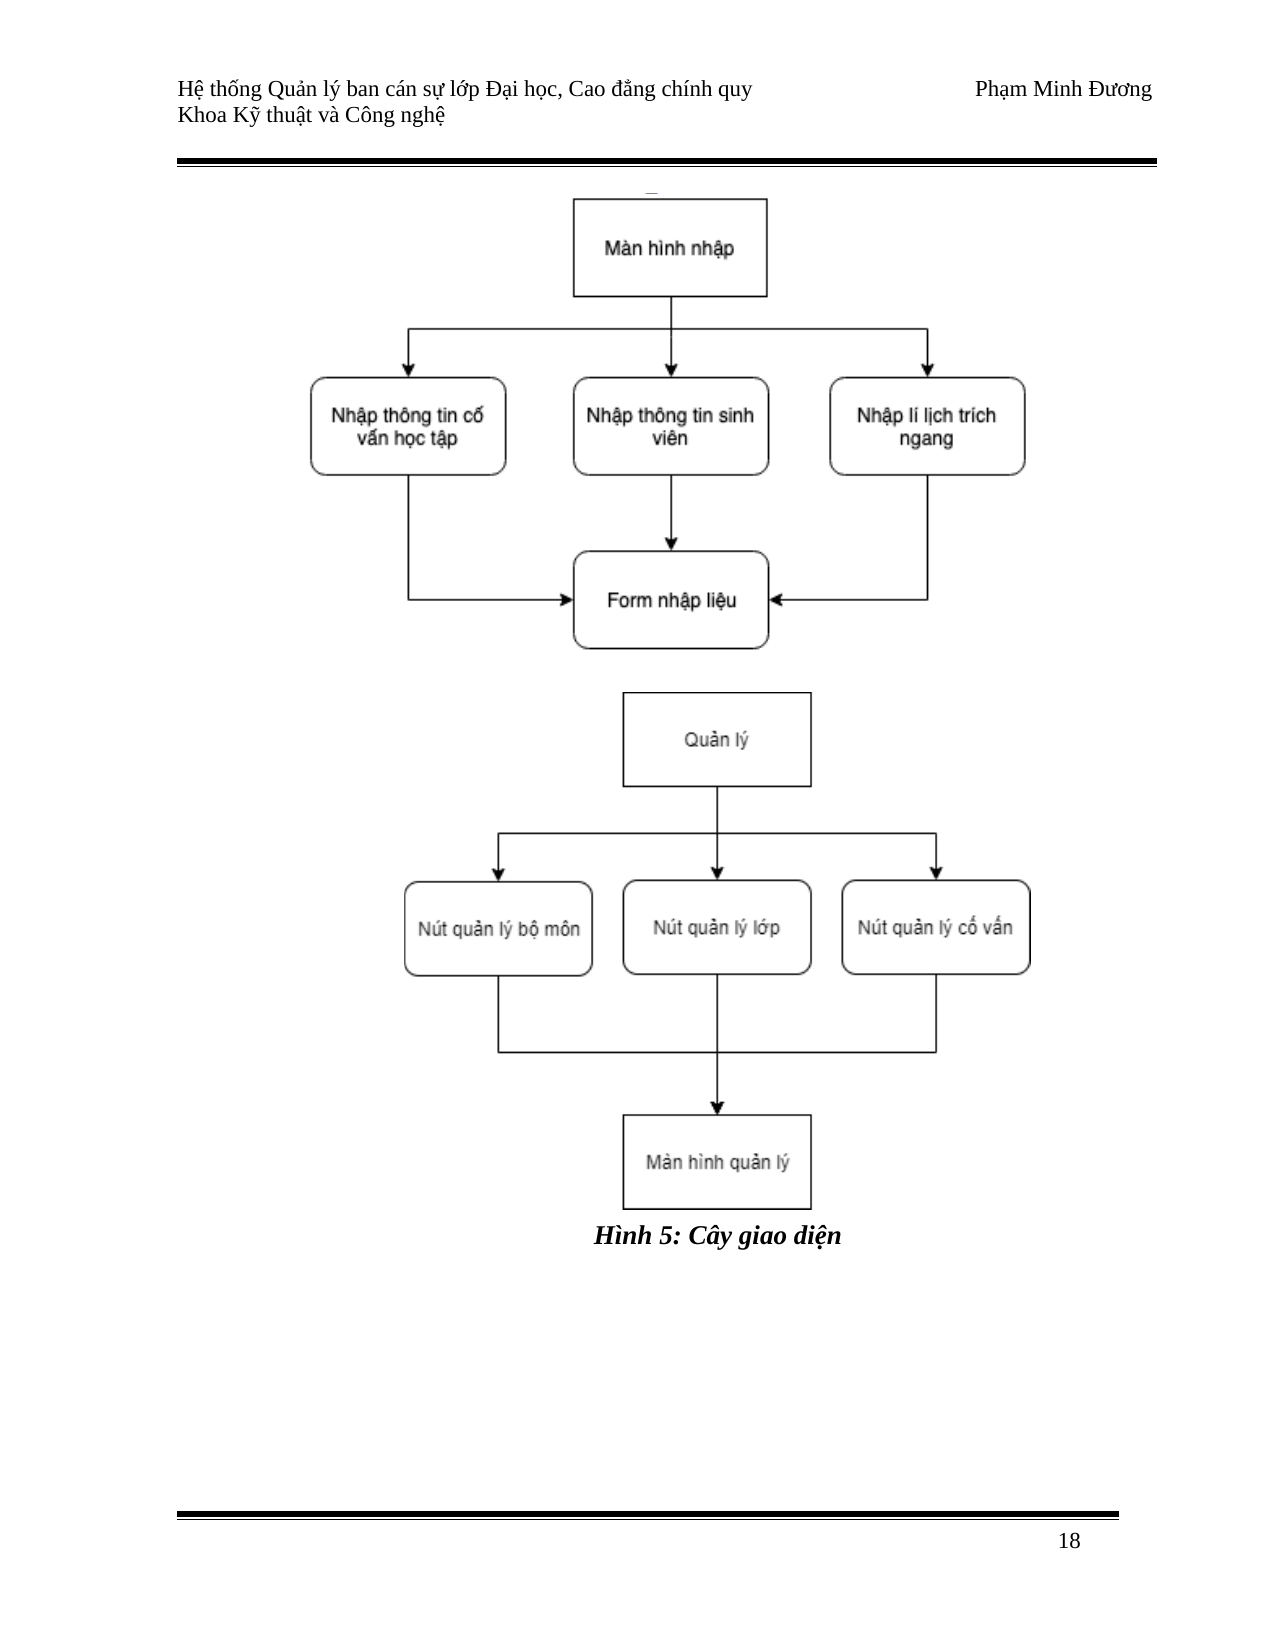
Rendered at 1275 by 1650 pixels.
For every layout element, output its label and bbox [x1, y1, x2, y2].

picture [303, 193, 1031, 654]
picture [404, 692, 1031, 1210]
